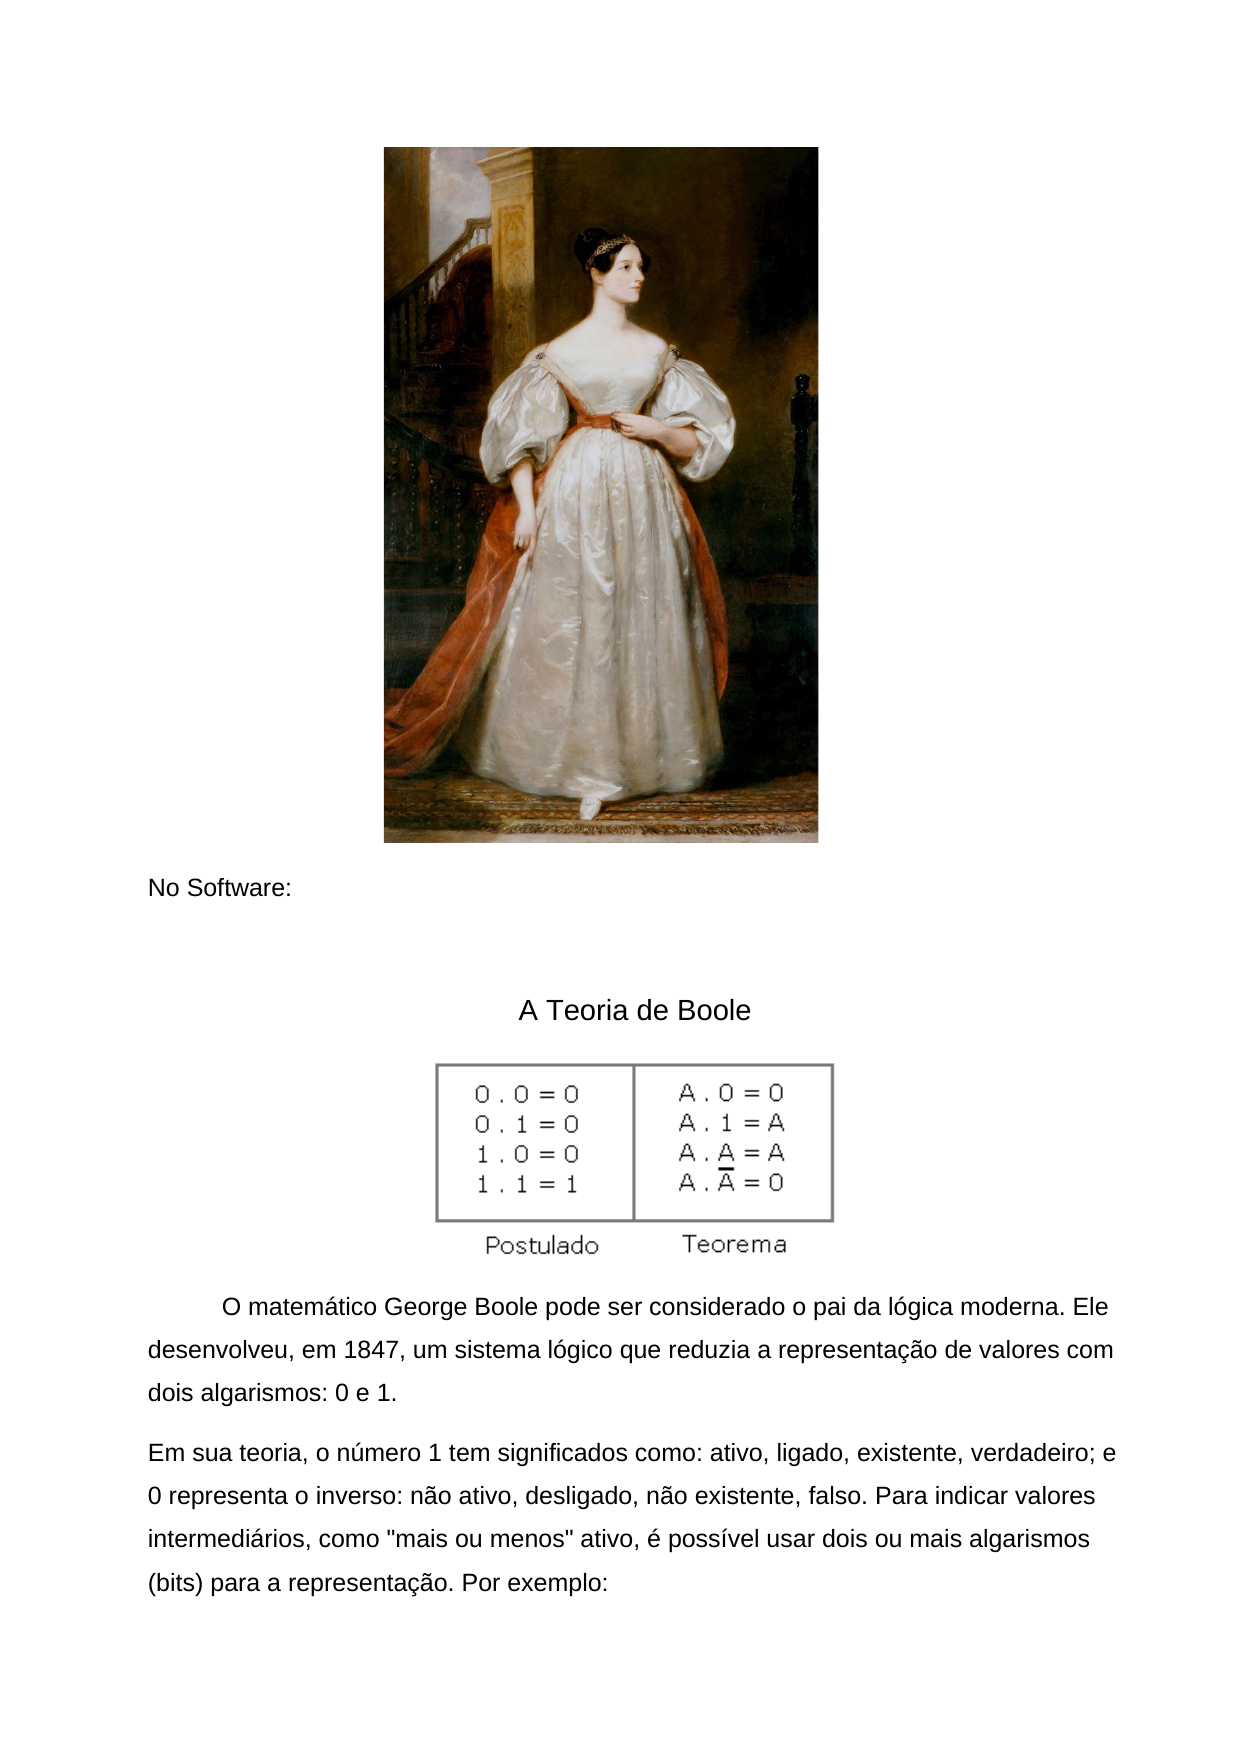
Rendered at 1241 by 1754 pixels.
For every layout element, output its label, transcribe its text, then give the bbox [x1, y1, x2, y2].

text Em sua teoria, o número 1 tem significados como: ativo, ligado, existente, verdadeiro; e 0 representa o inverso: não ativo, desligado, não existente, falso. Para indicar valores intermediários, como "mais ou menos" ativo, é possível usar dois ou mais algarismos (bits) para a representação. Por exemplo: [148, 1438, 1122, 1596]
picture [383, 147, 819, 843]
text A Teoria de Boole [148, 993, 1122, 1026]
text O matemático George Boole pode ser considerado o pai da lógica moderna. Ele desenvolveu, em 1847, um sistema lógico que reduzia a representação de valores com dois algarismos: 0 e 1. [148, 1292, 1122, 1407]
text No Software: [148, 873, 1122, 902]
picture [431, 1060, 839, 1262]
